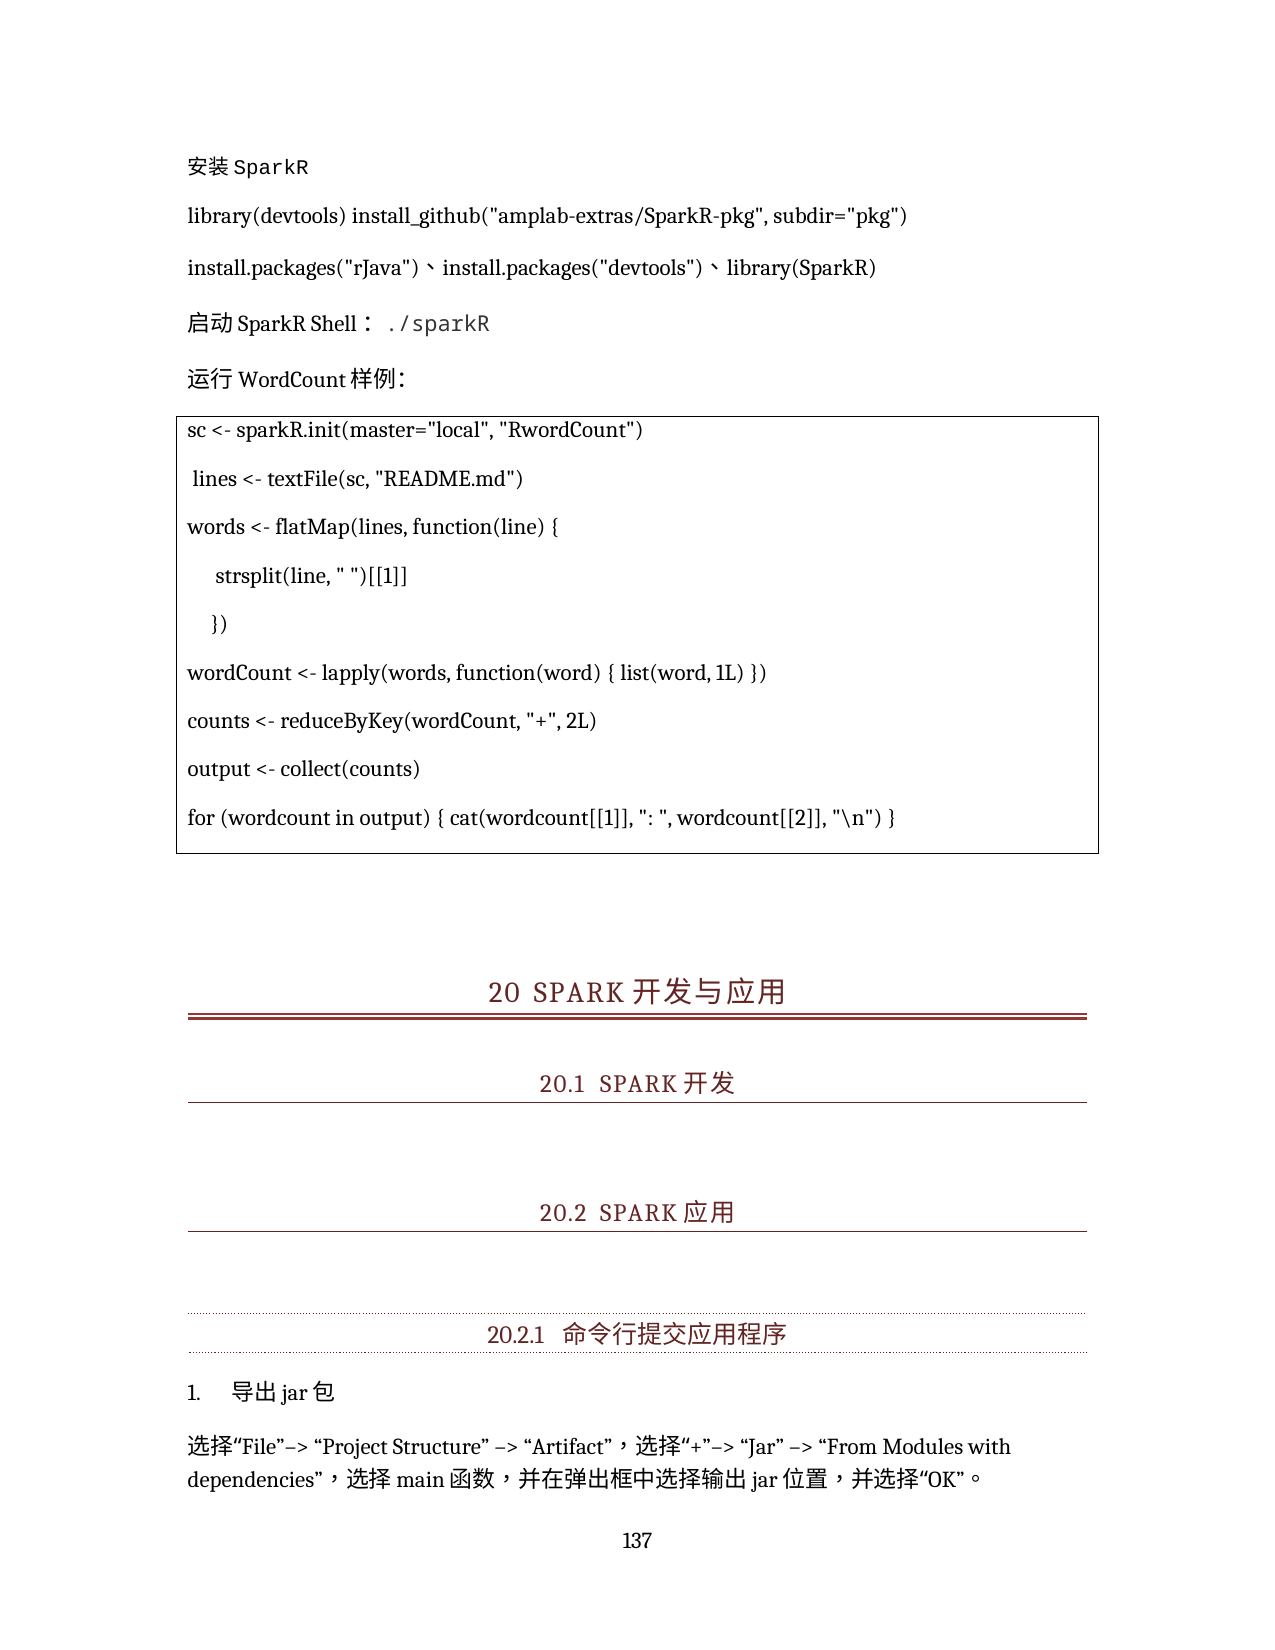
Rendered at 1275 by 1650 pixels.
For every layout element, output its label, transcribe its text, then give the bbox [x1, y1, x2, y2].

subtitle Spark开发 [187, 1063, 1087, 1103]
text install.packages("rJava")、install.packages("devtools")、library(SparkR) [187, 251, 1087, 282]
text 运行WordCount样例： [187, 360, 1087, 394]
table_header sc <- sparkR.init(master="local", "RwordCount") lines <- textFile(sc, "README.md") words <- flatMap(lines, function(line) { strsplit(line, " ")[[1]] }) wordCount <- lapply(words, function(word) { list(word, 1L) }) counts <- reduceByKey(wordCount, "+", 2L) output <- collect(counts) for (wordcount in output) { cat(wordcount[[1]], ": ", wordcount[[2]], "\n") } [177, 417, 1098, 853]
subtitle Spark应用 [187, 1195, 1087, 1232]
subtitle 命令行提交应用程序 [187, 1313, 1087, 1353]
text 选择“File”–> “Project Structure” –> “Artifact”，选择“+”–> “Jar” –> “From Modules with dependencies”，选择main函数，并在弹出框中选择输出jar位置，并选择“OK”。 [187, 1430, 1087, 1494]
text 启动SparkR Shell ：./sparkR [187, 305, 1087, 338]
subtitle Spark开发与应用 [187, 972, 1087, 1020]
list 导出jar包 [187, 1376, 1087, 1407]
text library(devtools) install_github("amplab-extras/SparkR-pkg", subdir="pkg") [187, 203, 1087, 229]
text 安装SparkR [187, 150, 1087, 180]
